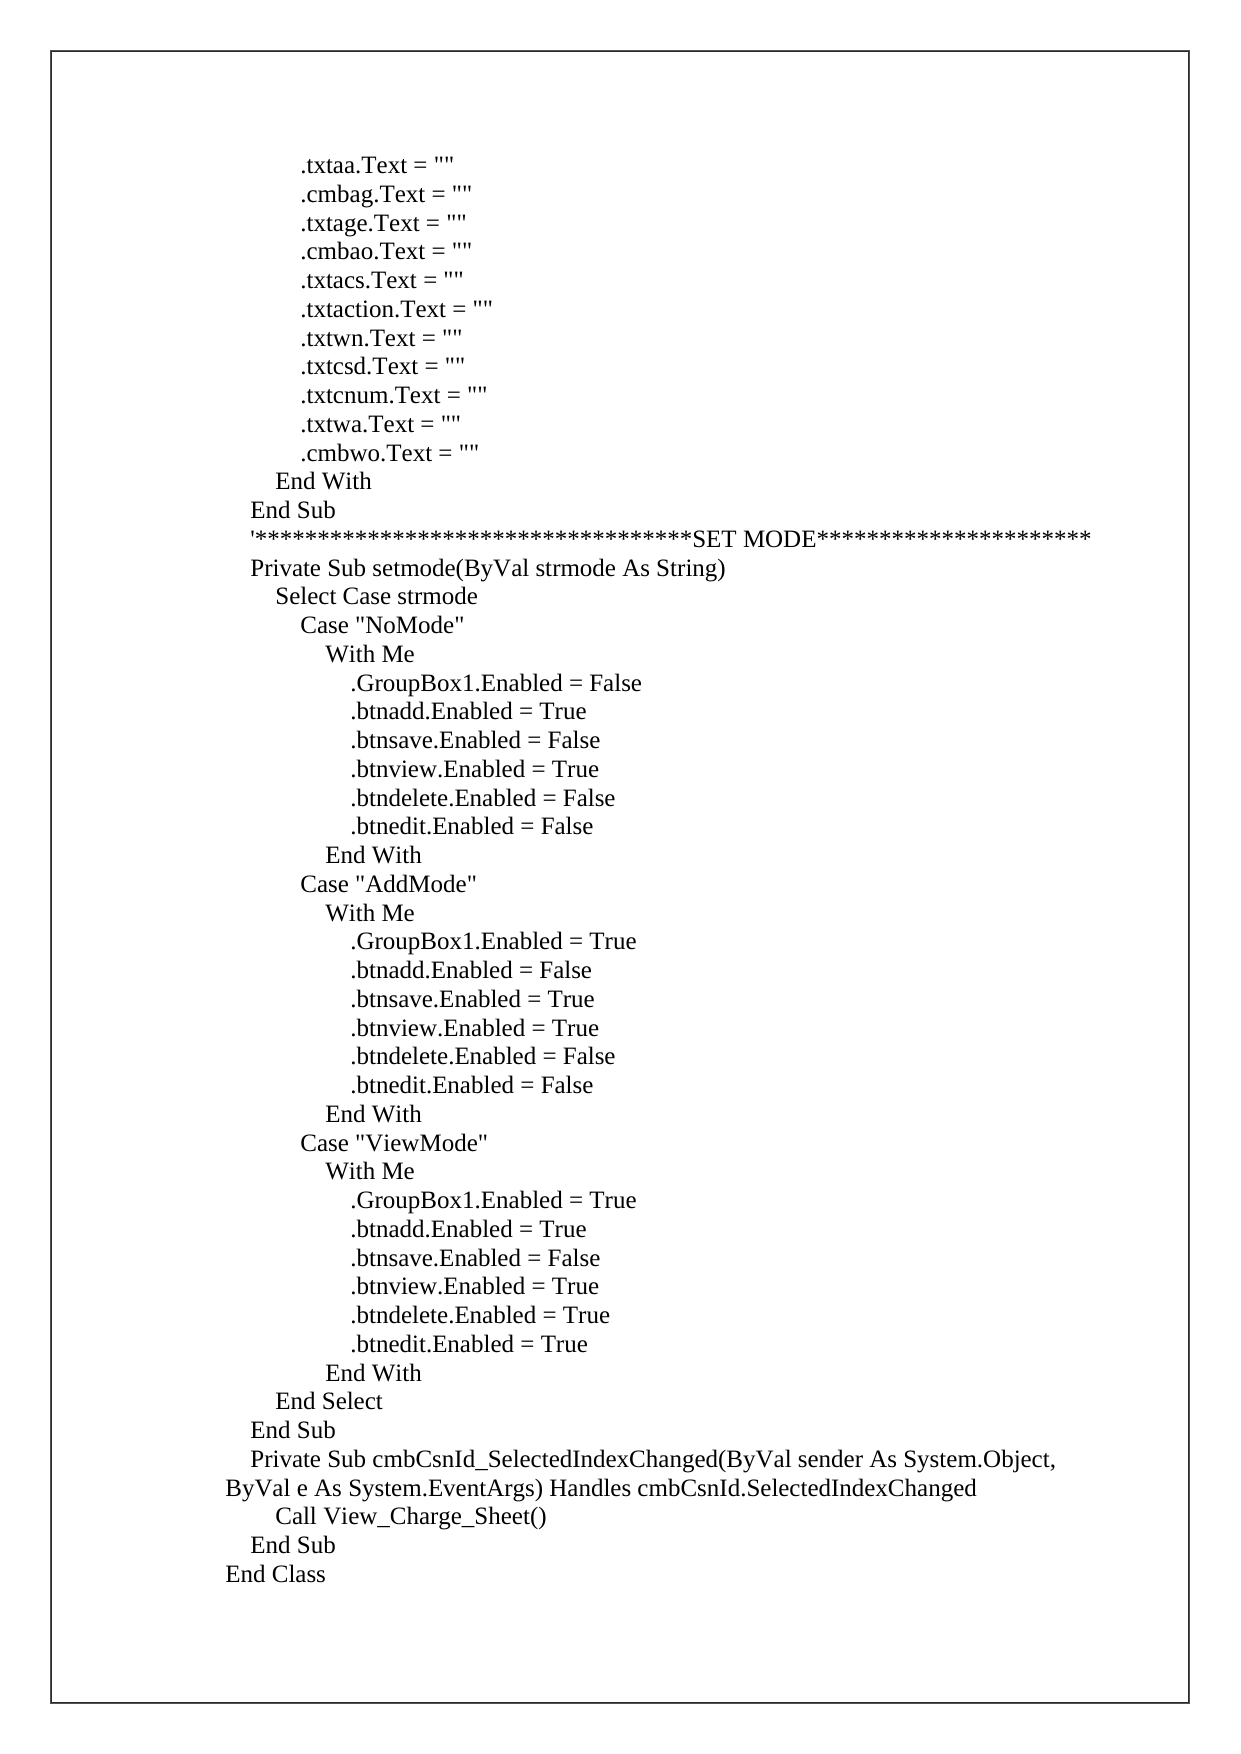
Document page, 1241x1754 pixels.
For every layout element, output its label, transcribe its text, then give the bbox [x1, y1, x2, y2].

text '***********************************SET MODE********************** [225, 524, 1120, 553]
text .cmbag.Text = "" [225, 179, 1120, 208]
text .txtwn.Text = "" [225, 323, 1120, 351]
text With Me [225, 898, 1120, 926]
text .txtcnum.Text = "" [225, 380, 1120, 409]
text .txtaction.Text = "" [225, 294, 1120, 323]
text .txtage.Text = "" [225, 208, 1120, 236]
text .txtcsd.Text = "" [225, 351, 1120, 380]
text .GroupBox1.Enabled = False [225, 668, 1120, 696]
text .btnview.Enabled = True [225, 1271, 1120, 1300]
text .btnadd.Enabled = True [225, 696, 1120, 725]
text Private Sub cmbCsnId_SelectedIndexChanged(ByVal sender As System.Object, ByVal e As System.EventArgs) Handles cmbCsnId.SelectedIndexChanged [225, 1444, 1120, 1501]
text End Select [225, 1386, 1120, 1415]
text .GroupBox1.Enabled = True [225, 1185, 1120, 1214]
text .btndelete.Enabled = False [225, 1041, 1120, 1070]
text .txtwa.Text = "" [225, 409, 1120, 438]
text End Sub [225, 1530, 1120, 1559]
text .btnview.Enabled = True [225, 1013, 1120, 1041]
text .cmbao.Text = "" [225, 236, 1120, 265]
text .cmbwo.Text = "" [225, 438, 1120, 466]
text .btnview.Enabled = True [225, 754, 1120, 783]
text .btnedit.Enabled = False [225, 811, 1120, 840]
text .btnedit.Enabled = True [225, 1329, 1120, 1358]
text With Me [225, 639, 1120, 668]
text .btnsave.Enabled = False [225, 725, 1120, 754]
text .btndelete.Enabled = False [225, 783, 1120, 811]
text .btndelete.Enabled = True [225, 1300, 1120, 1329]
text .btnsave.Enabled = True [225, 984, 1120, 1013]
text Case "AddMode" [225, 869, 1120, 898]
text Case "ViewMode" [225, 1128, 1120, 1156]
text .btnadd.Enabled = True [225, 1214, 1120, 1243]
text End Sub [225, 1415, 1120, 1444]
text End With [225, 1099, 1120, 1128]
text End Class [225, 1559, 1120, 1588]
text End With [225, 466, 1120, 495]
text End With [225, 1358, 1120, 1386]
text Call View_Charge_Sheet() [225, 1501, 1120, 1530]
text Case "NoMode" [225, 610, 1120, 639]
text .txtacs.Text = "" [225, 265, 1120, 294]
text .btnedit.Enabled = False [225, 1070, 1120, 1099]
text .txtaa.Text = "" [225, 150, 1120, 179]
text .btnsave.Enabled = False [225, 1243, 1120, 1271]
text Select Case strmode [225, 581, 1120, 610]
text .btnadd.Enabled = False [225, 955, 1120, 984]
text With Me [225, 1156, 1120, 1185]
text End With [225, 840, 1120, 869]
text Private Sub setmode(ByVal strmode As String) [225, 553, 1120, 581]
text .GroupBox1.Enabled = True [225, 926, 1120, 955]
text End Sub [225, 495, 1120, 524]
